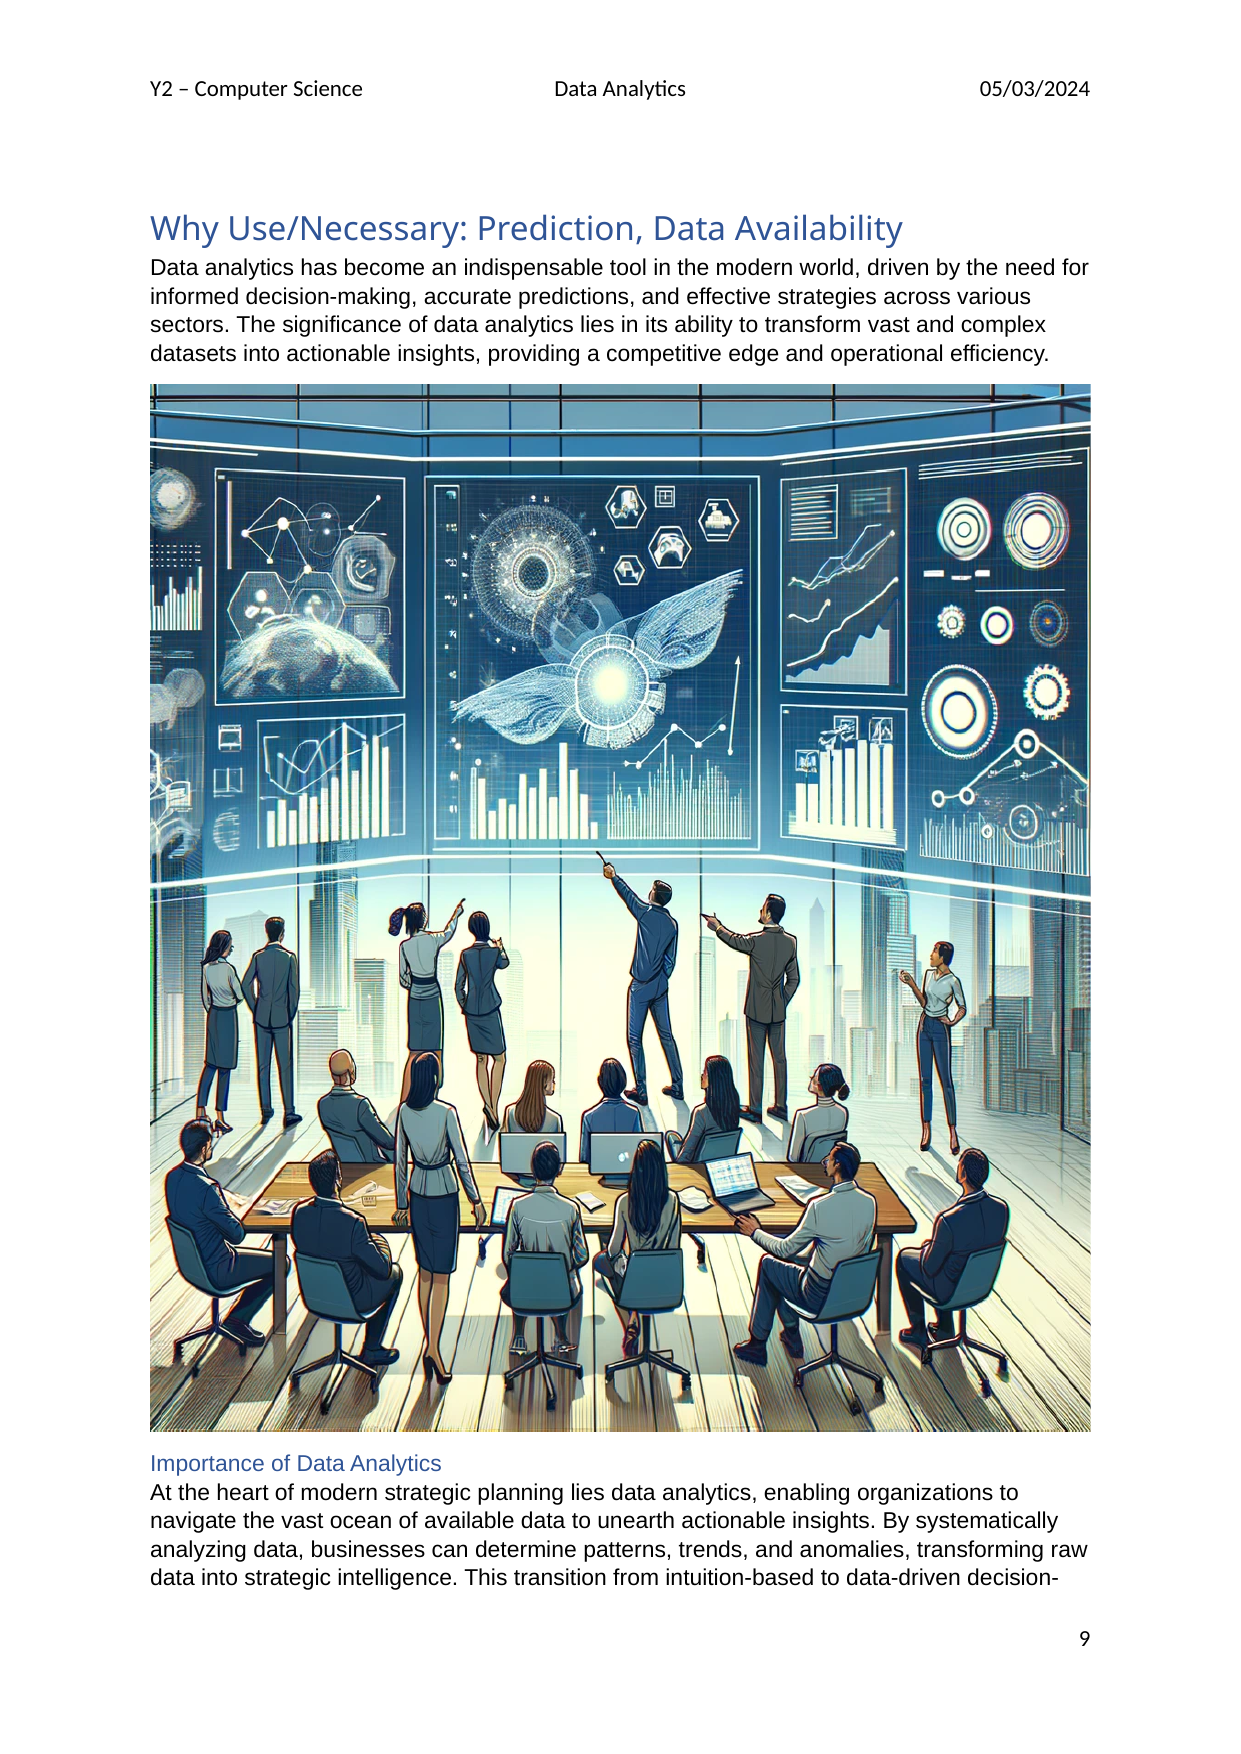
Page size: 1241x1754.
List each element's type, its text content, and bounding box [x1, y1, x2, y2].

subtitle Why Use/Necessary: Prediction, Data Availability [150, 205, 1090, 251]
text Data analytics has become an indispensable tool in the modern world, driven by the need for informed decision-making, accurate predictions, and effective strategies across various sectors. The significance of data analytics lies in its ability to transform vast and complex datasets into actionable insights, providing a competitive edge and operational efficiency. [150, 254, 1090, 366]
picture [150, 384, 1091, 1432]
subtitle Importance of Data Analytics [150, 1450, 1090, 1477]
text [150, 1479, 1090, 1590]
